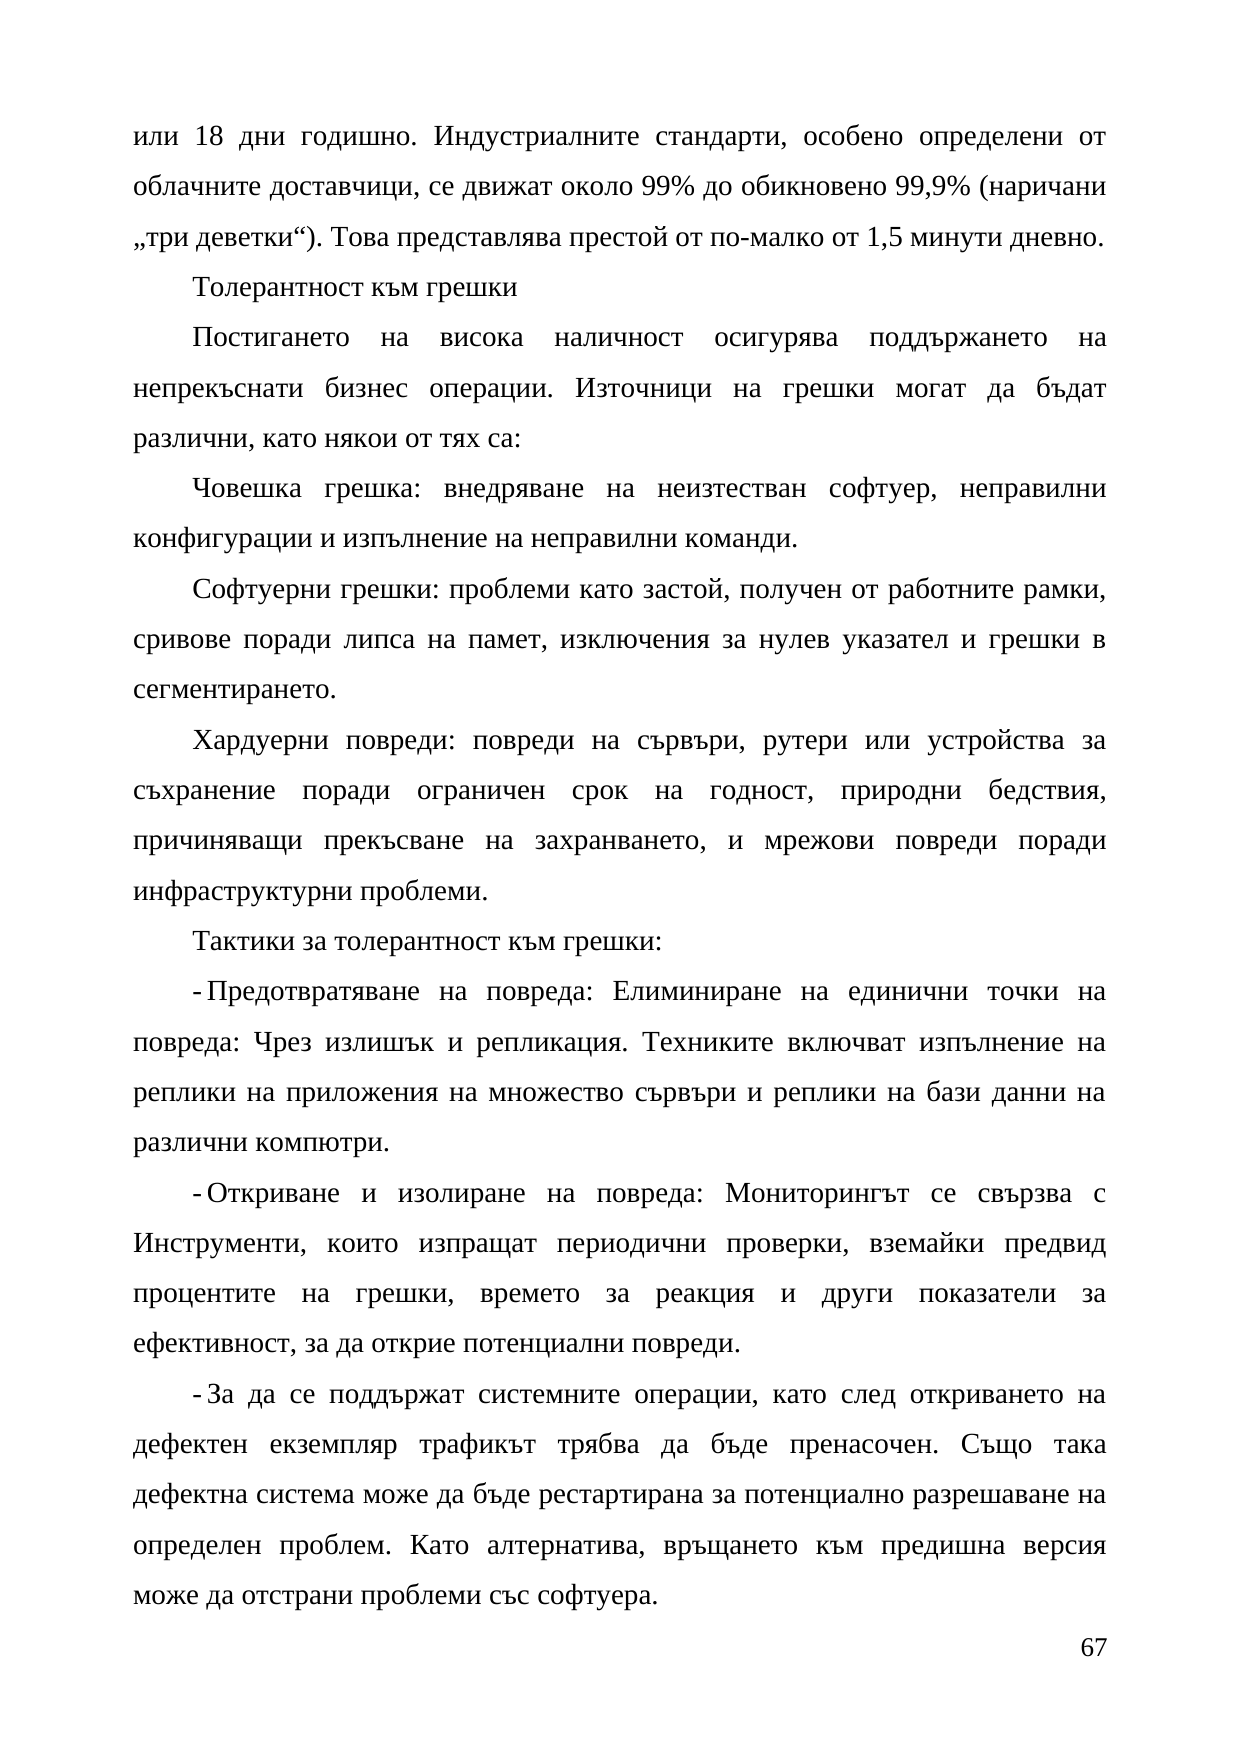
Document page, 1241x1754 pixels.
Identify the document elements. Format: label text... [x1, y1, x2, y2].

text - Откриване и изолиране на повреда: Мониторингът се свързва с Инструменти, които изпращат периодични проверки, вземайки предвид процентите на грешки, времето за реакция и други показатели за ефективност, за да открие потенциални повреди. [133, 1175, 1107, 1359]
text Софтуерни грешки: проблеми като застой, получен от работните рамки, сривове поради липса на памет, изключения за нулев указател и грешки в сегментирането. [133, 571, 1107, 705]
text Постигането на висока наличност осигурява поддържането на непрекъснати бизнес операции. Източници на грешки могат да бъдат различни, като някои от тях са: [133, 319, 1107, 453]
text Хардуерни повреди: повреди на сървъри, рутери или устройства за съхранение поради ограничен срок на годност, природни бедствия, причиняващи прекъсване на захранването, и мрежови повреди поради инфраструктурни проблеми. [133, 722, 1107, 906]
text Човешка грешка: внедряване на неизтестван софтуер, неправилни конфигурации и изпълнение на неправилни команди. [133, 470, 1107, 554]
text Тактики за толерантност към грешки: [133, 923, 1107, 957]
text - Предотвратяване на повреда: Елиминиране на единични точки на повреда: Чрез излишък и репликация. Техниките включват изпълнение на реплики на приложения на множество сървъри и реплики на бази данни на различни компютри. [133, 973, 1107, 1158]
text Толерантност към грешки [133, 269, 1107, 303]
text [133, 118, 1107, 252]
text - За да се поддържат системните операции, като след откриването на дефектен екземпляр трафикът трябва да бъде пренасочен. Също така дефектна система може да бъде рестартирана за потенциално разрешаване на определен проблем. Като алтернатива, връщането към предишна версия може да отстрани проблеми със софтуера. [133, 1376, 1107, 1611]
